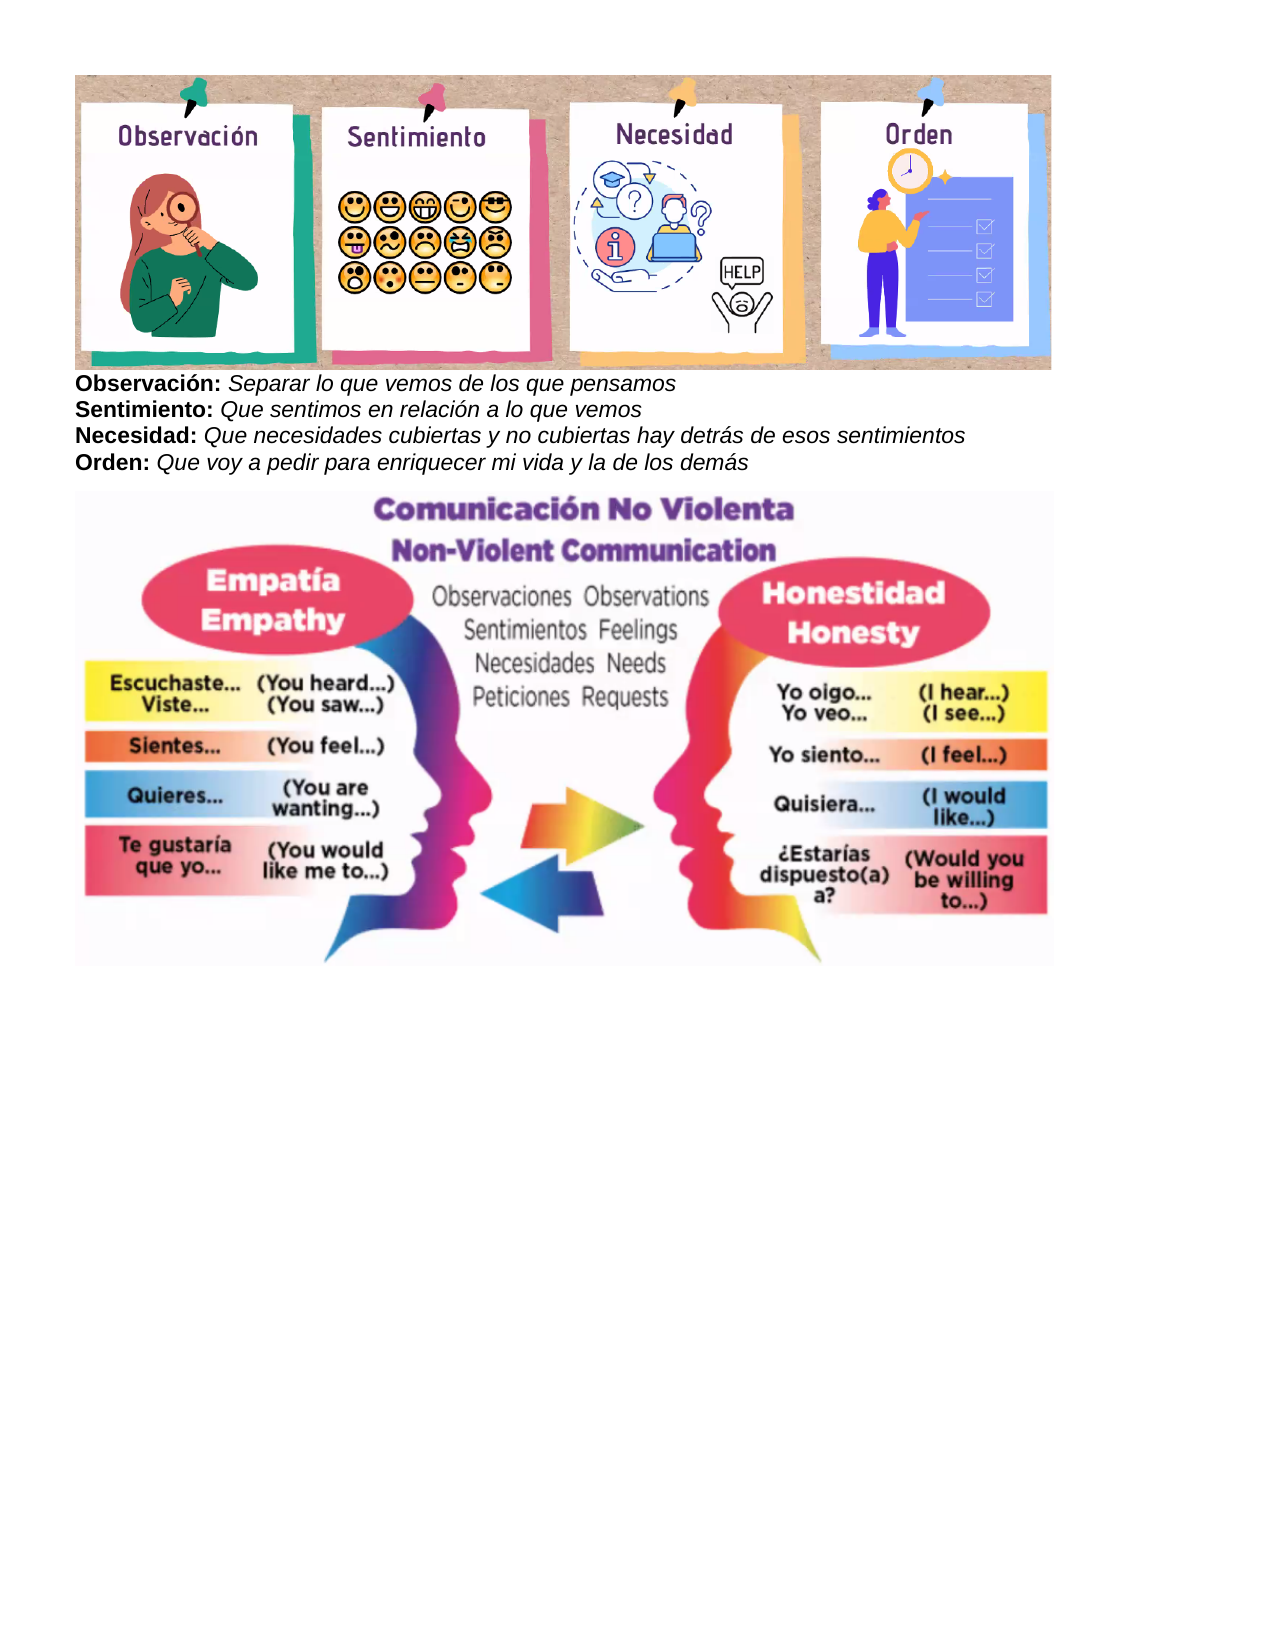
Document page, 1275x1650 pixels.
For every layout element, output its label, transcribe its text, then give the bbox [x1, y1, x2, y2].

text Orden: Que voy a pedir para enriquecer mi vida y la de los demás [75, 449, 1200, 475]
picture [75, 491, 1055, 966]
picture [75, 75, 1052, 370]
text Observación: Separar lo que vemos de los que pensamos [75, 370, 1200, 396]
text Sentimiento: Que sentimos en relación a lo que vemos [75, 396, 1200, 422]
text Necesidad: Que necesidades cubiertas y no cubiertas hay detrás de esos sentimientos [75, 422, 1200, 449]
